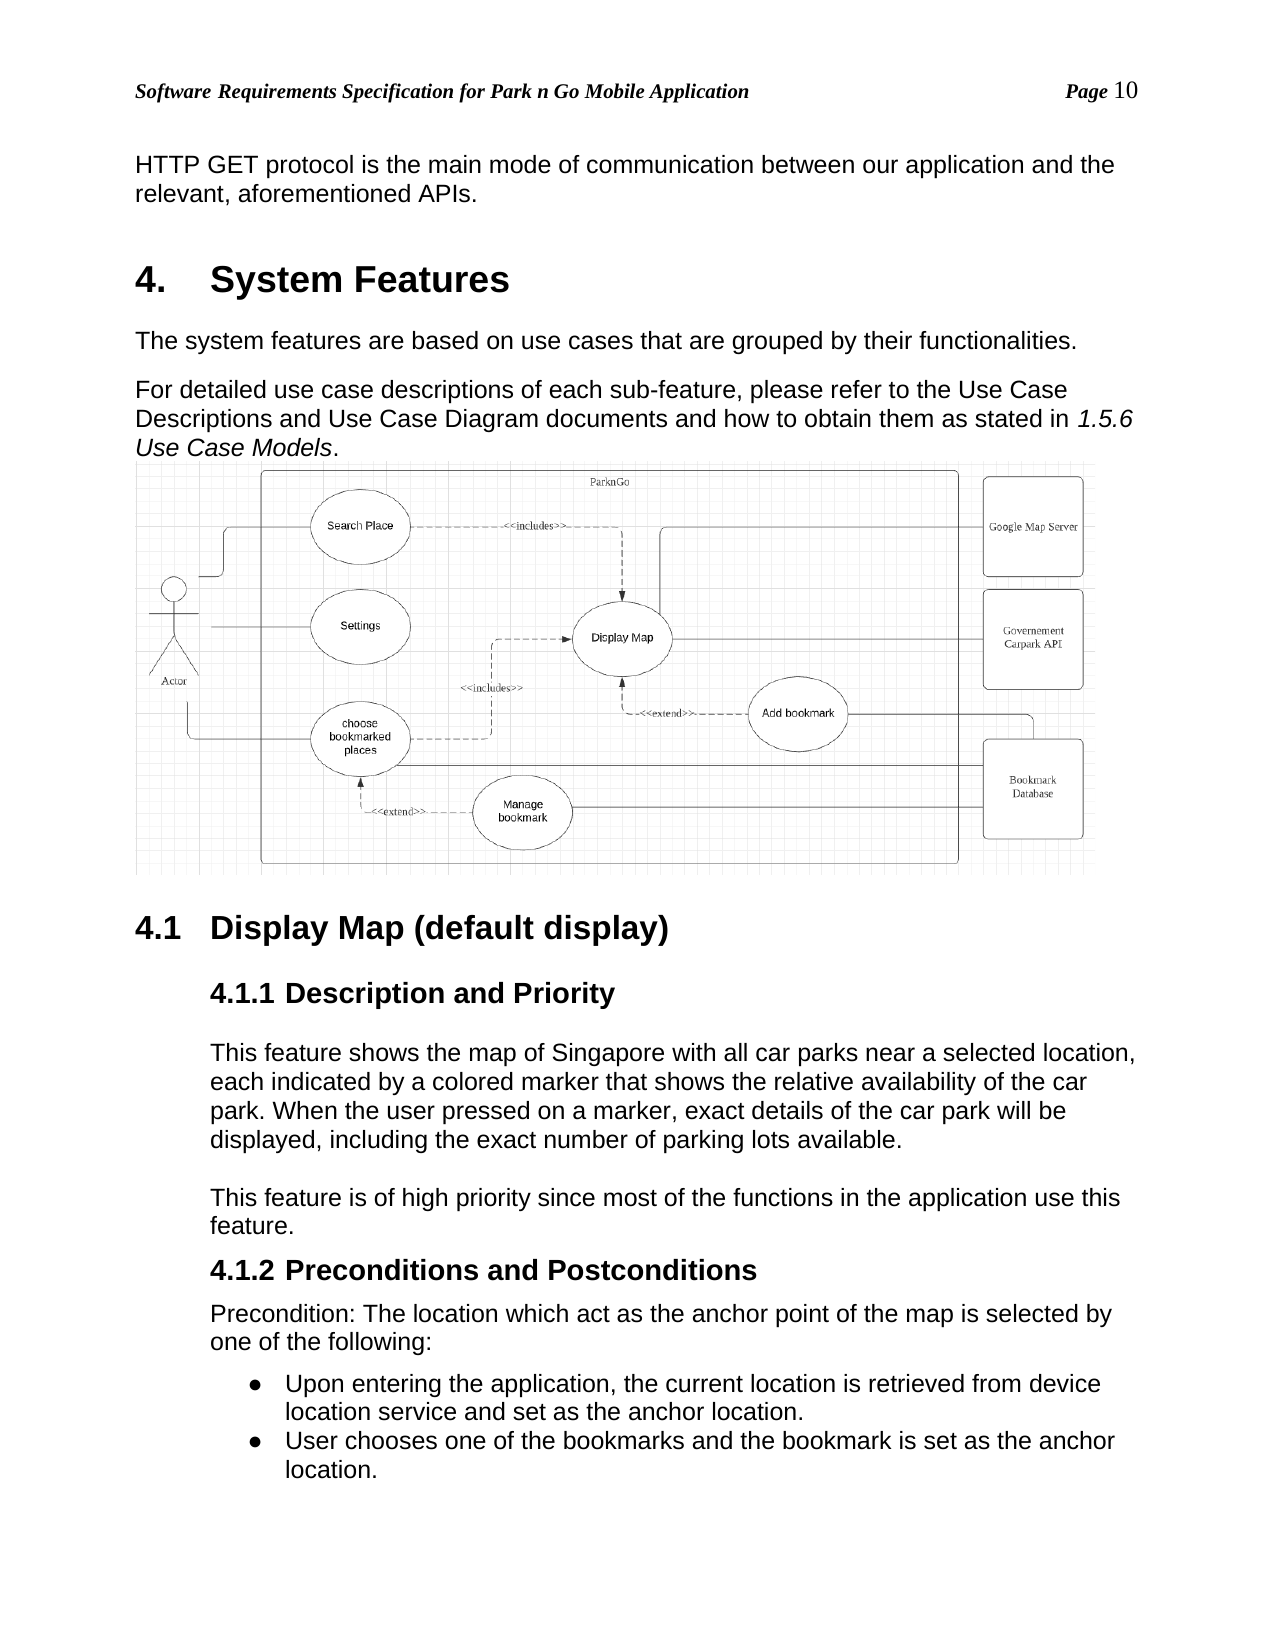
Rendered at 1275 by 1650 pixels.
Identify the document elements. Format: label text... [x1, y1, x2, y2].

text Precondition: The location which act as the anchor point of the map is selected by one of the following: [210, 1298, 1140, 1356]
subtitle System Features [135, 257, 1140, 301]
text For detailed use case descriptions of each sub-feature, please refer to the Use Case Descriptions and Use Case Diagram documents and how to obtain them as stated in 1.5.6 Use Case Models. [135, 375, 1140, 461]
text 4.1.2 Preconditions and Postconditions [201, 1252, 1140, 1286]
list Upon entering the application, the current location is retrieved from device location service and set as the anchor location. [247, 1368, 1140, 1426]
subtitle 4.1.1 Description and Priority [135, 976, 1140, 1009]
picture [135, 461, 1096, 875]
text The system features are based on use cases that are grouped by their functionalities. [135, 326, 1140, 354]
text relevant, aforementioned APIs. [135, 179, 1140, 207]
subtitle This feature shows the map of Singapore with all car parks near a selected location, each indicated by a colored marker that shows the relative availability of the car park. When the user pressed on a marker, exact details of the car park will be displayed, including the exact number of parking lots available. [210, 1038, 1140, 1153]
text This feature is of high priority since most of the functions in the application use this feature. [210, 1182, 1140, 1240]
list User chooses one of the bookmarks and the bookmark is set as the anchor location. [247, 1426, 1140, 1483]
text HTTP GET protocol is the main mode of communication between our application and the [135, 150, 1140, 179]
subtitle Display Map (default display) [135, 908, 1140, 946]
